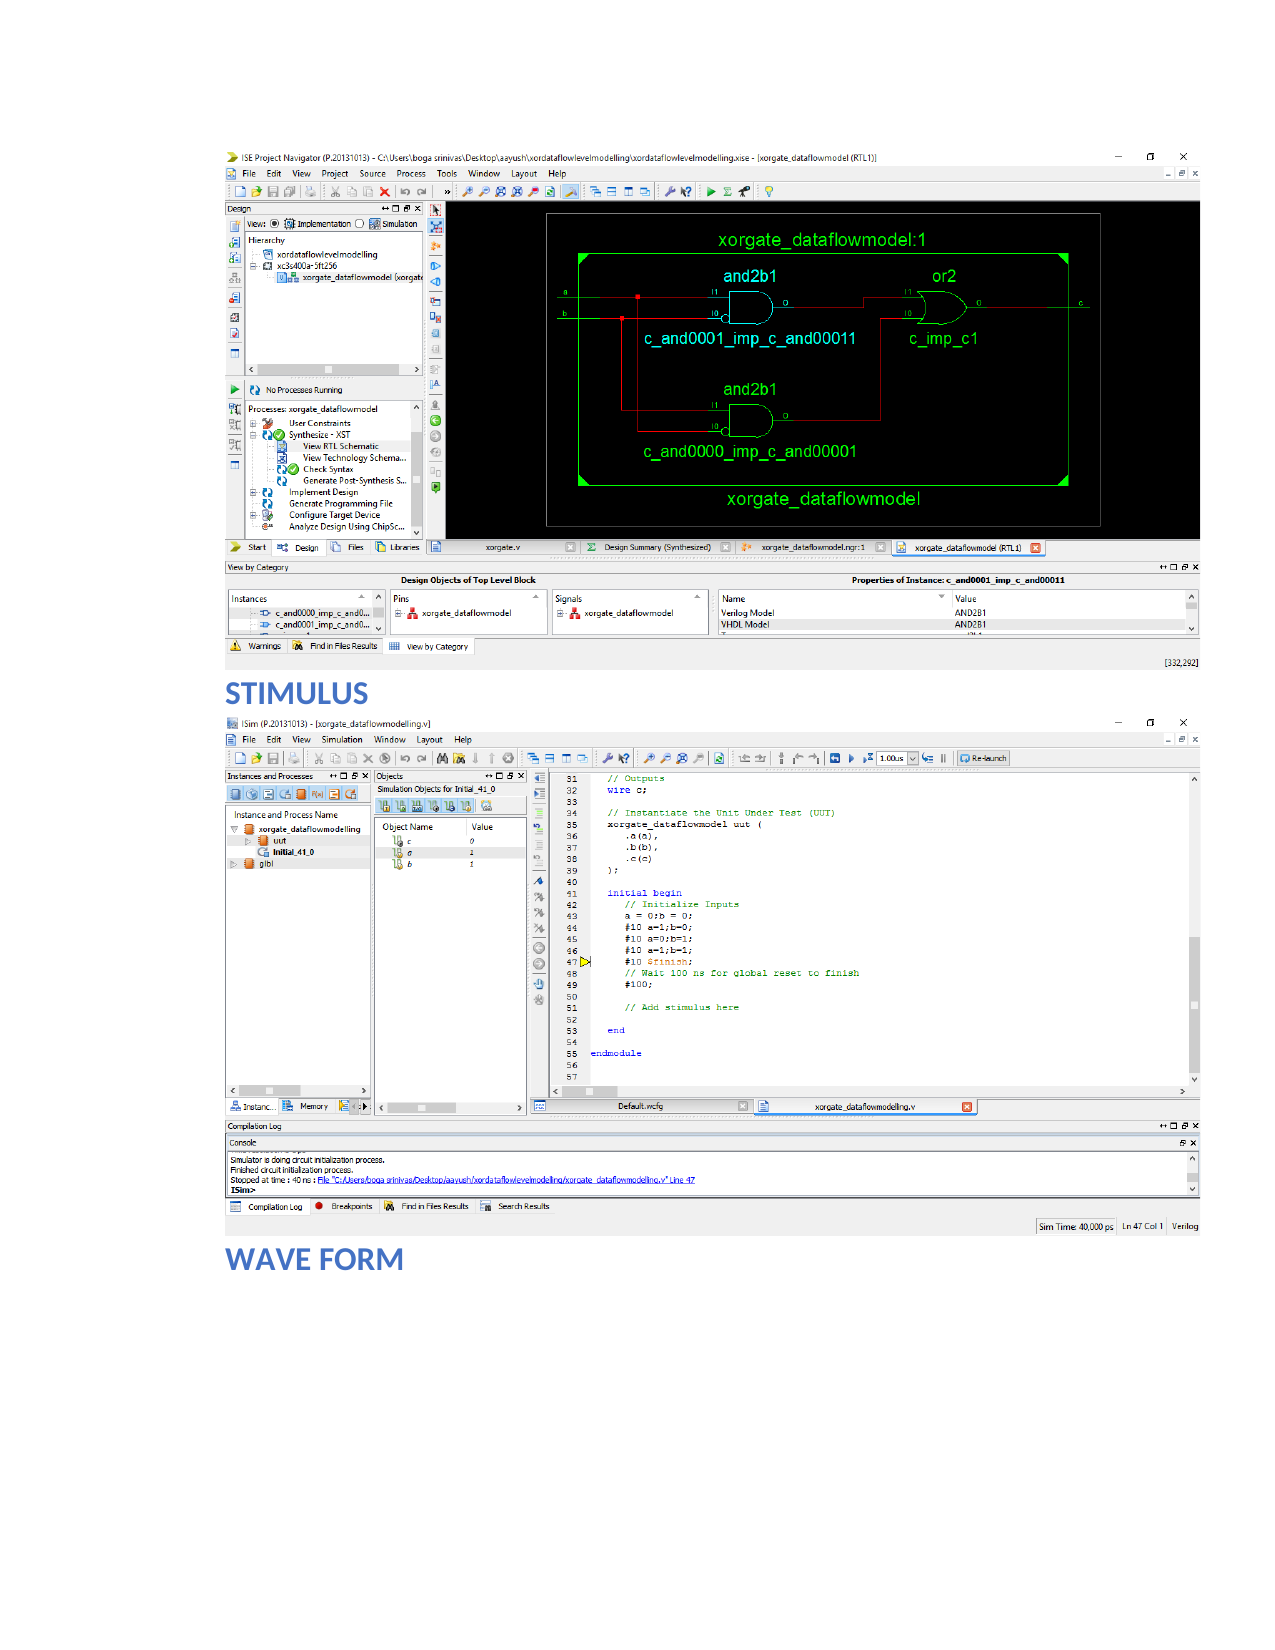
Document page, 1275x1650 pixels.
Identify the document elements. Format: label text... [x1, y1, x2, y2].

list WAVE FORM [225, 1237, 1125, 1278]
picture [225, 715, 1200, 1236]
picture [225, 150, 1200, 670]
list STIMULUS [225, 672, 1125, 712]
